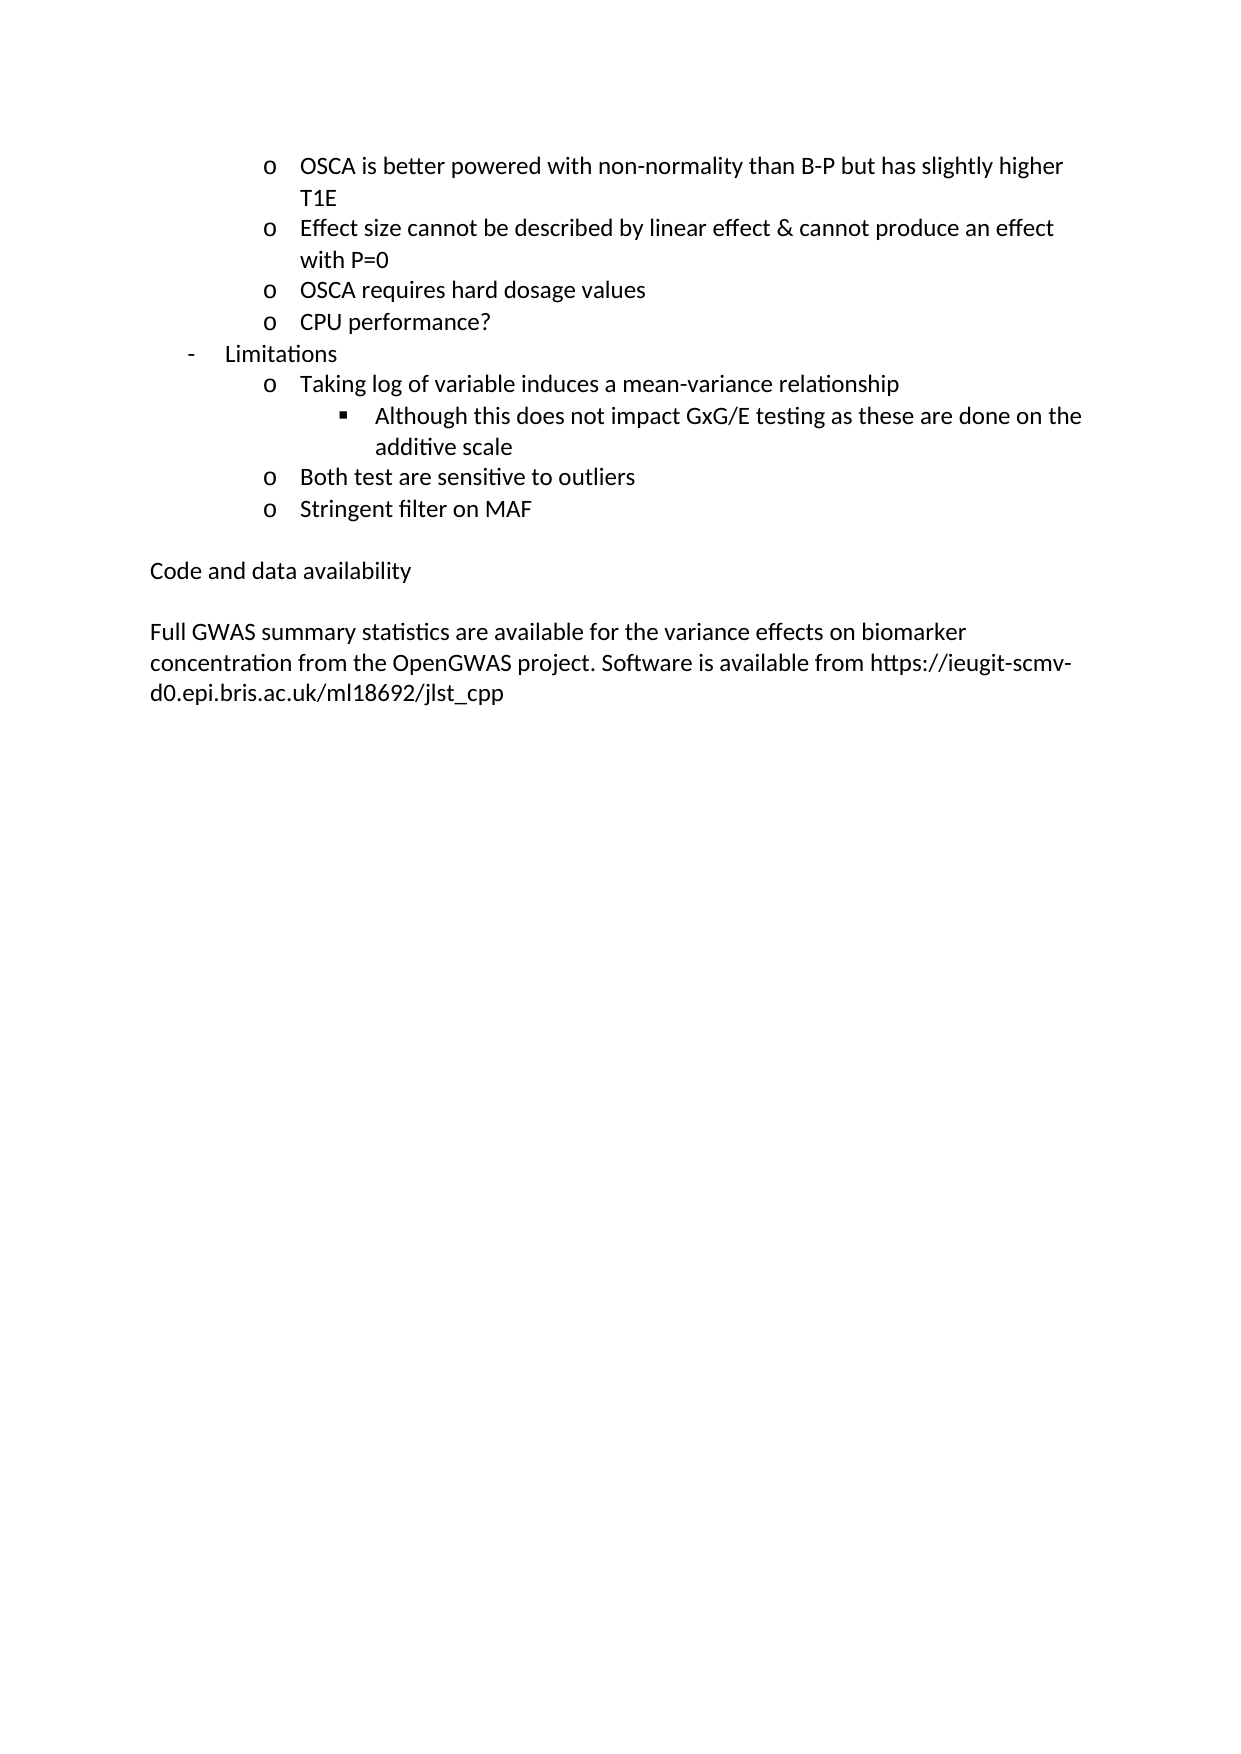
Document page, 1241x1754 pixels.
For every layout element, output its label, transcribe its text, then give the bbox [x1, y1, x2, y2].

list OSCA requires hard dosage values [262, 274, 1090, 306]
list Stringent filter on MAF [262, 493, 1090, 525]
list Both test are sensitive to outliers [262, 461, 1090, 493]
list Effect size cannot be described by linear effect & cannot produce an effect with P=0 [262, 212, 1090, 274]
list OSCA is better powered with non-normality than B-P but has slightly higher T1E [262, 150, 1090, 212]
text Full GWAS summary statistics are available for the variance effects on biomarker concentration from the OpenGWAS project. Software is available from https://ieugit-scmv-d0.epi.bris.ac.uk/ml18692/jlst_cpp [150, 617, 1090, 708]
list CPU performance? [262, 306, 1090, 338]
list Taking log of variable induces a mean-variance relationship [262, 369, 1090, 400]
list Limitations [187, 338, 1090, 369]
text Code and data availability [150, 556, 1090, 586]
list Although this does not impact GxG/E testing as these are done on the additive scale [337, 400, 1090, 461]
